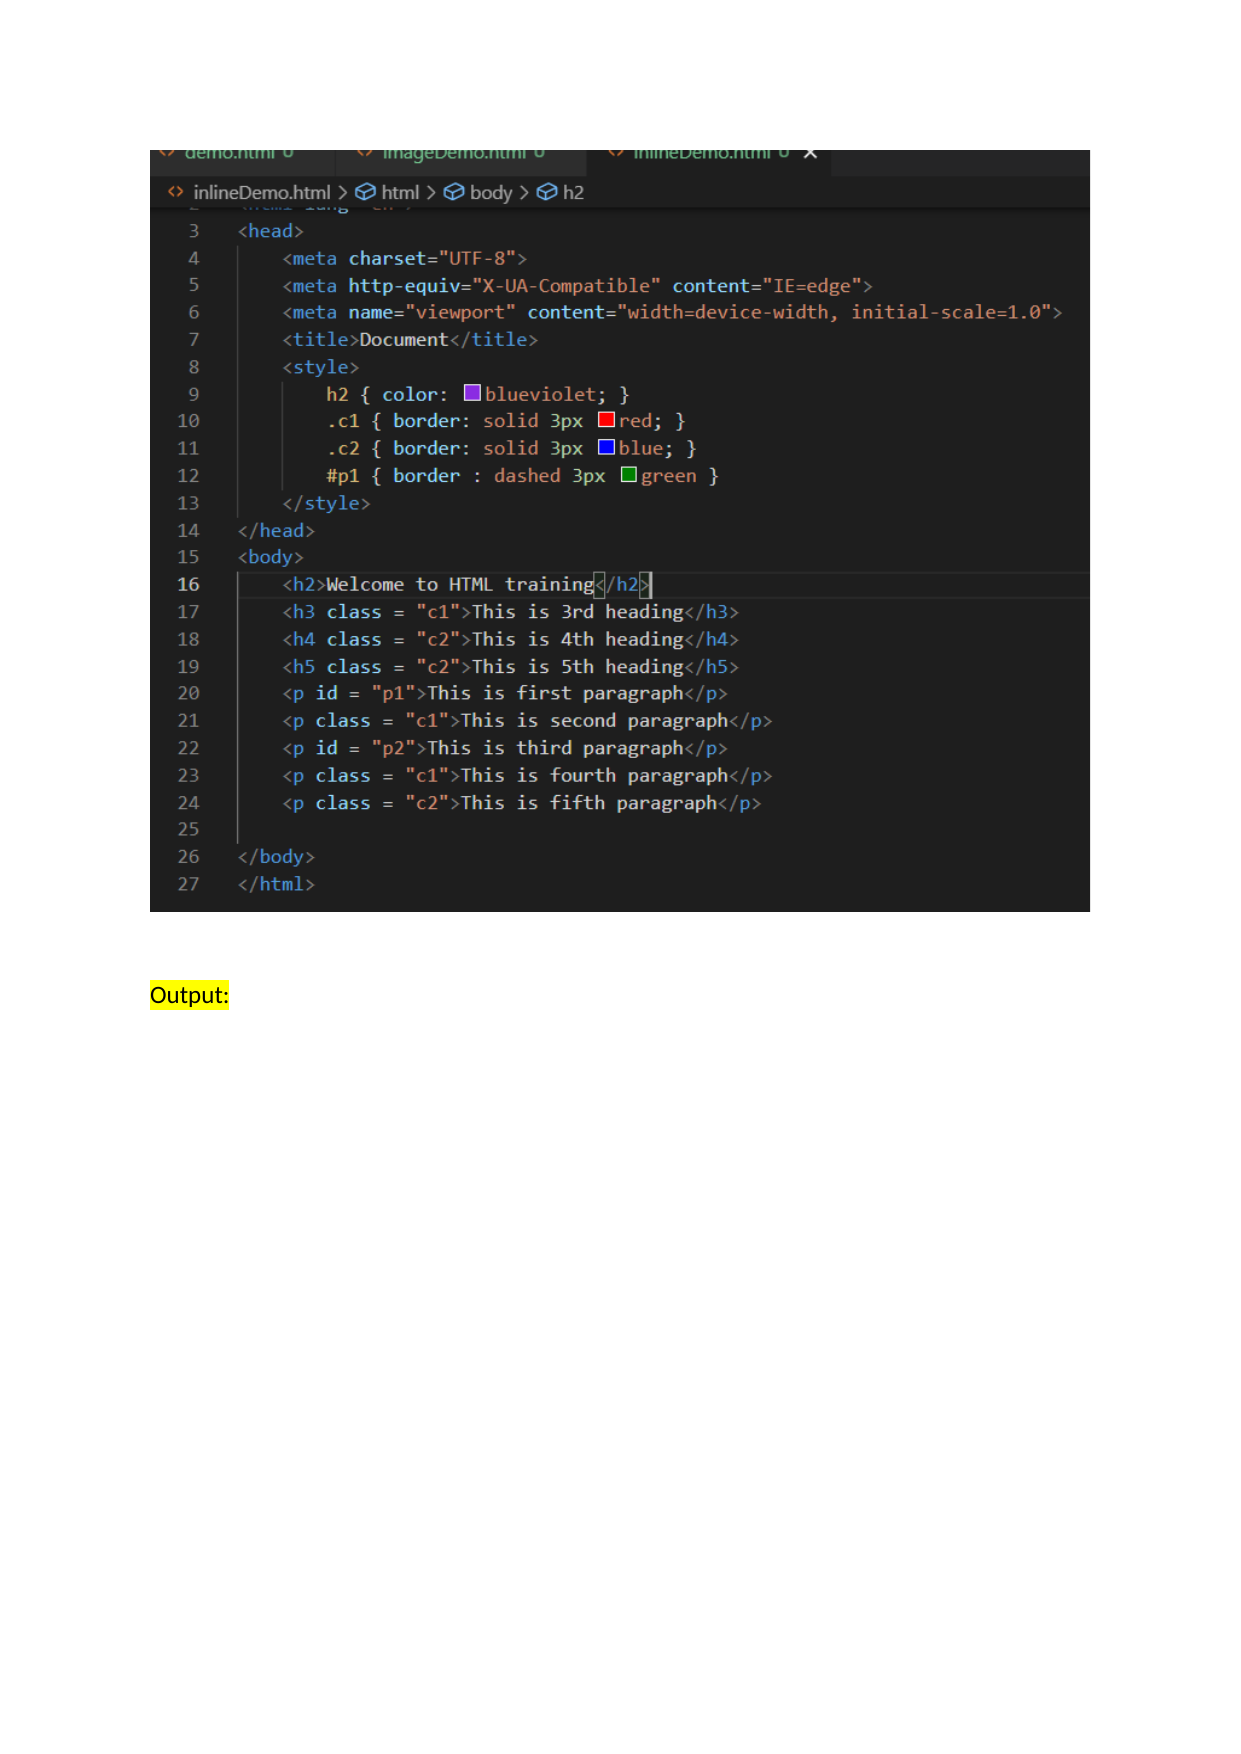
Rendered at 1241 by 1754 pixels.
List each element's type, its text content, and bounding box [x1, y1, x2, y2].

picture [150, 150, 1091, 912]
text Output: [150, 979, 1090, 1010]
